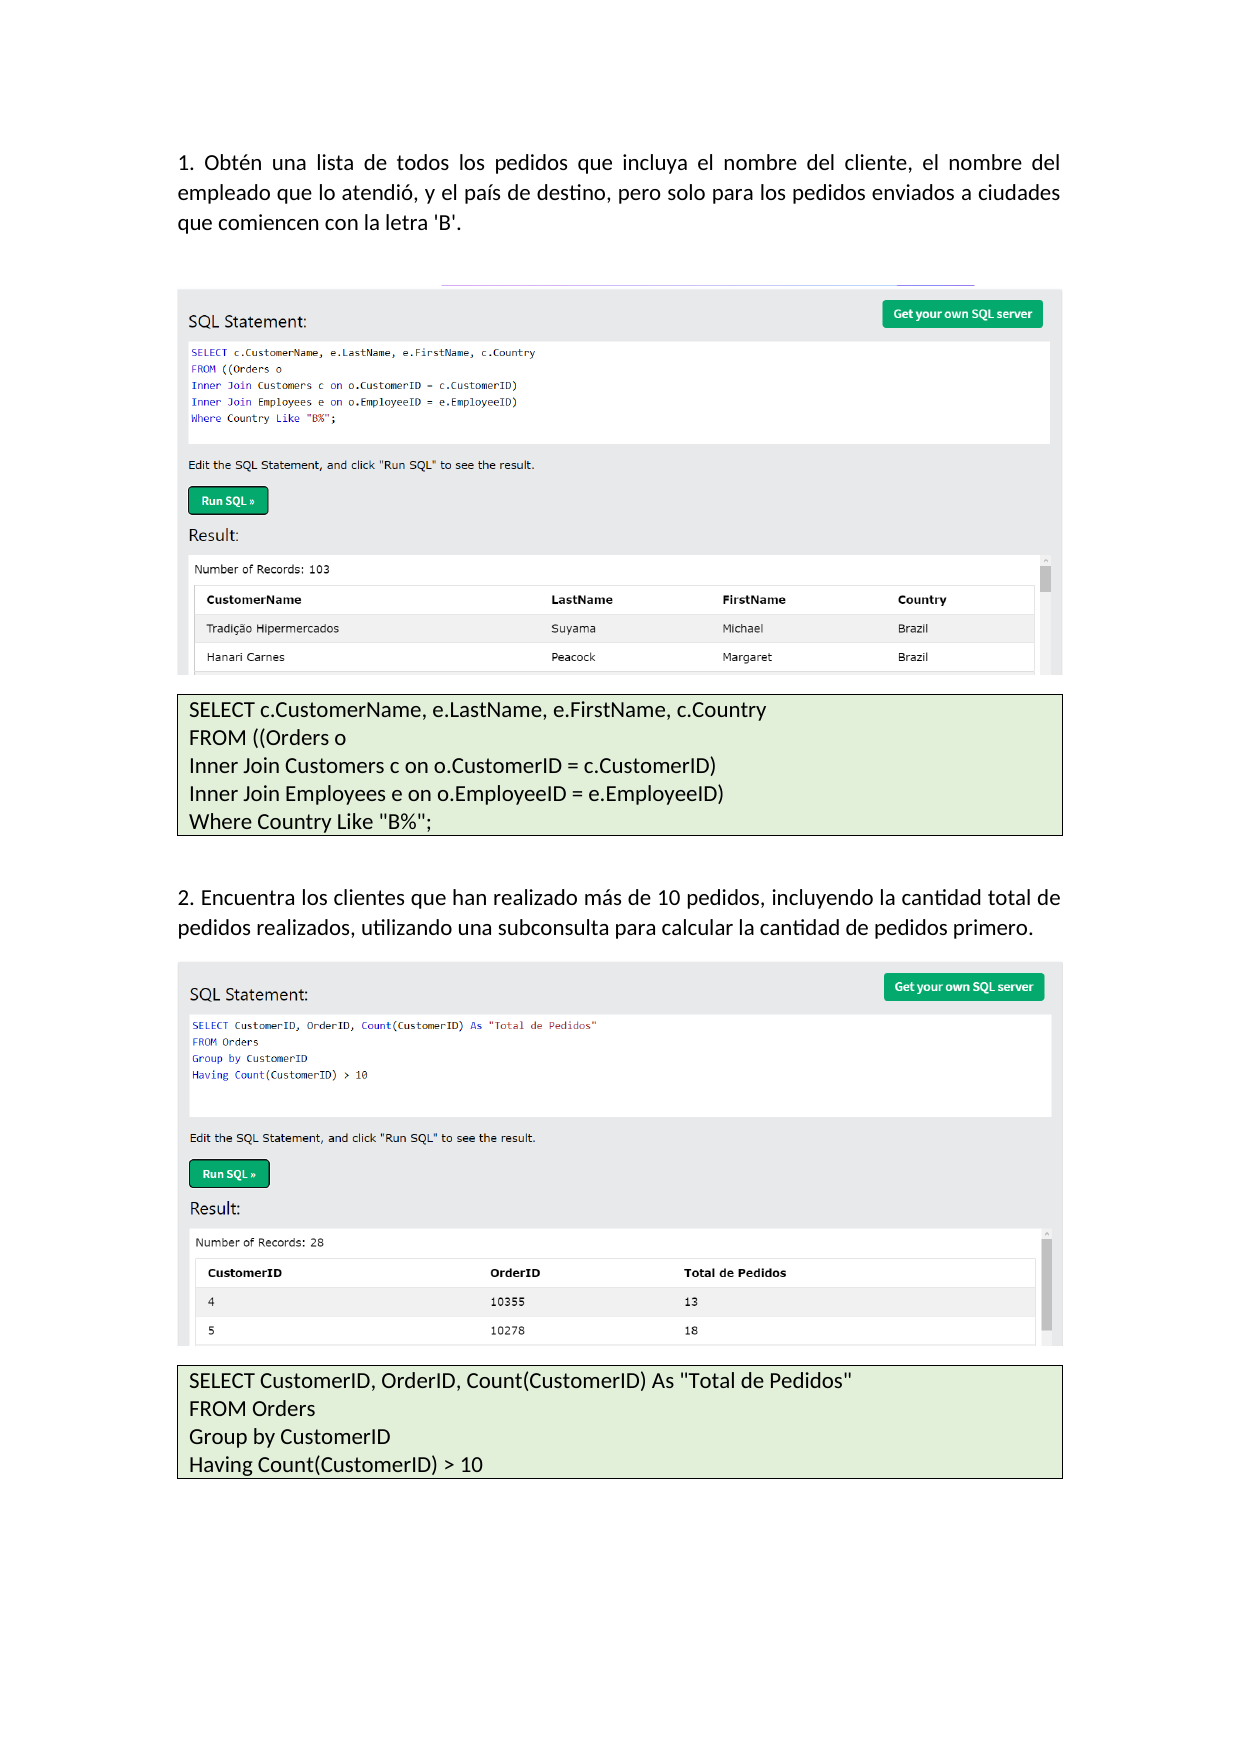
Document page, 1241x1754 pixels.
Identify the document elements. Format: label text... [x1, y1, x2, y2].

table_header SELECT CustomerID, OrderID, Count(CustomerID) As "Total de Pedidos" FROM Orders Group by CustomerID Having Count(CustomerID) > 10 [178, 1366, 1062, 1478]
picture [177, 959, 1063, 1346]
text 1. Obtén una lista de todos los pedidos que incluya el nombre del cliente, el nombre del empleado que lo atendió, y el país de destino, pero solo para los pedidos enviados a ciudades que comiencen con la letra 'B'. [177, 148, 1063, 236]
text 2. Encuentra los clientes que han realizado más de 10 pedidos, incluyendo la cantidad total de pedidos realizados, utilizando una subconsulta para calcular la cantidad de pedidos primero. [177, 883, 1063, 941]
picture [177, 285, 1063, 675]
table_header SELECT c.CustomerName, e.LastName, e.FirstName, c.Country FROM ((Orders o Inner Join Customers c on o.CustomerID = c.CustomerID) Inner Join Employees e on o.EmployeeID = e.EmployeeID) Where Country Like "B%"; [178, 695, 1062, 835]
